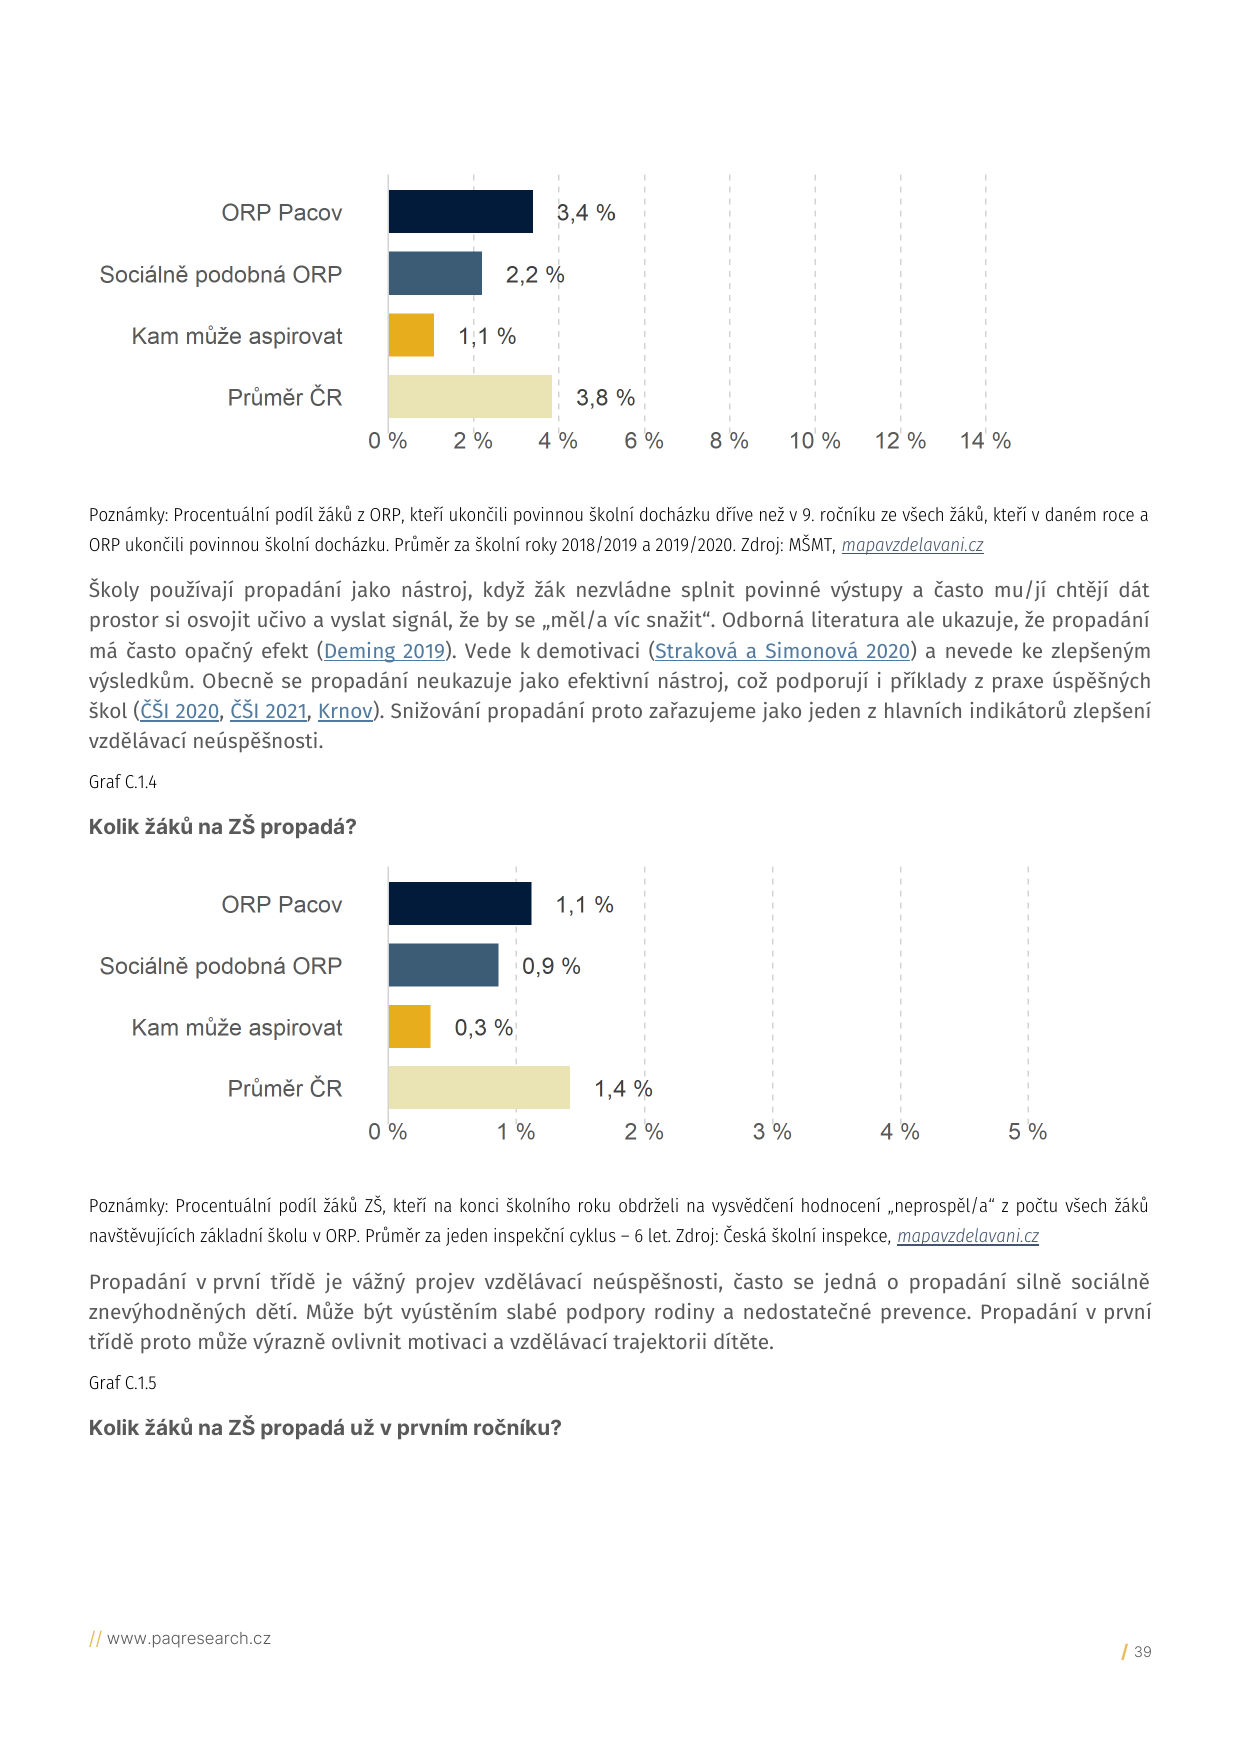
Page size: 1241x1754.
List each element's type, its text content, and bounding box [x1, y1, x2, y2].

text Školy používají propadání jako nástroj, když žák nezvládne splnit povinné výstupy a často mu/jí chtějí dát prostor si osvojit učivo a vyslat signál, že by se „měl/a víc snažit“. Odborná literatura ale ukazuje, že propadání má často opačný efekt (Deming 2019). Vede k demotivaci (Straková a Simonová 2020) a nevede ke zlepšeným výsledkům. Obecně se propadání neukazuje jako efektivní nástroj, což podporují i příklady z praxe úspěšných škol (ČŠI 2020, ČŠI 2021, Krnov). Snižování propadání proto zařazujeme jako jeden z hlavních indikátorů zlepšení vzdělávací neúspěšnosti. [89, 573, 1152, 754]
picture [88, 839, 1139, 1171]
text Kolik žáků na ZŠ propadá už v prvním ročníku? [89, 1410, 1152, 1440]
picture [88, 147, 1139, 480]
text Propadání v první třídě je vážný projev vzdělávací neúspěšnosti, často se jedná o propadání silně sociálně znevýhodněných dětí. Může být vyústěním slabé podpory rodiny a nedostatečné prevence. Propadání v první třídě proto může výrazně ovlivnit motivaci a vzdělávací trajektorii dítěte. [89, 1264, 1152, 1355]
text Graf C.1.4 [89, 771, 1152, 793]
text Poznámky: Procentuální podíl žáků z ORP, kteří ukončili povinnou školní docházku dříve než v 9. ročníku ze všech žáků, kteří v daném roce a ORP ukončili povinnou školní docházku. Průměr za školní roky 2018/2019 a 2019/2020. Zdroj: MŠMT, mapavzdelavani.cz [89, 496, 1152, 556]
text Graf C.1.5 [89, 1372, 1152, 1394]
text Kolik žáků na ZŠ propadá? [89, 809, 1152, 839]
text Poznámky: Procentuální podíl žáků ZŠ, kteří na konci školního roku obdrželi na vysvědčení hodnocení „neprospěl/a“ z počtu všech žáků navštěvujících základní školu v ORP. Průměr za jeden inspekční cyklus – 6 let. Zdroj: Česká školní inspekce, mapavzdelavani.cz [89, 1187, 1152, 1248]
